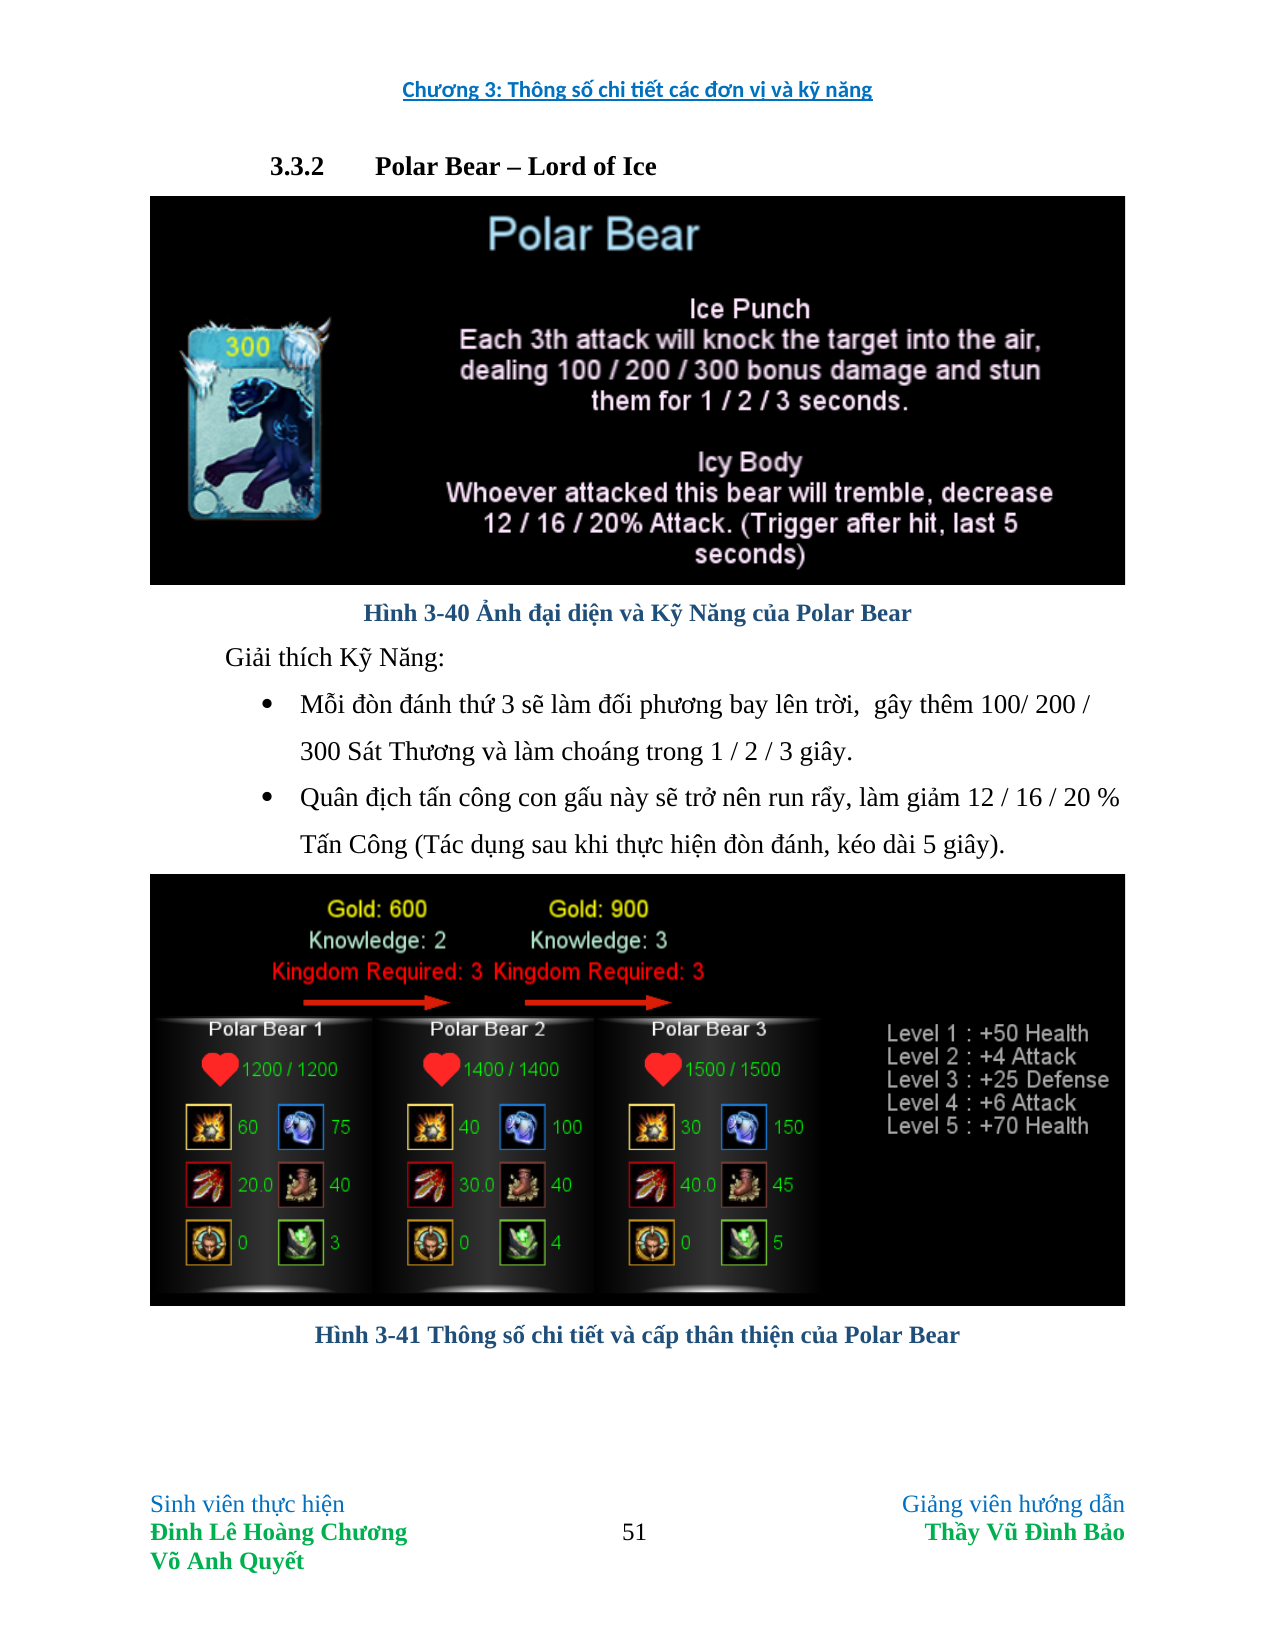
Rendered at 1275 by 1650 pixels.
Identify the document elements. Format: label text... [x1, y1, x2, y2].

list Mỗi đòn đánh thứ 3 sẽ làm đối phương bay lên trời, gây thêm 100/ 200 / 300 Sát Thương và làm choáng trong 1 / 2 / 3 giây. [262, 688, 1125, 766]
picture [150, 196, 1125, 585]
picture [150, 874, 1125, 1306]
list Quân địch tấn công con gấu này sẽ trở nên run rẩy, làm giảm 12 / 16 / 20 % Tấn Công (Tác dụng sau khi thực hiện đòn đánh, kéo dài 5 giây). [262, 781, 1125, 859]
text Giải thích Kỹ Năng: [150, 641, 1125, 672]
subtitle Polar Bear – Lord of Ice [150, 150, 1125, 181]
